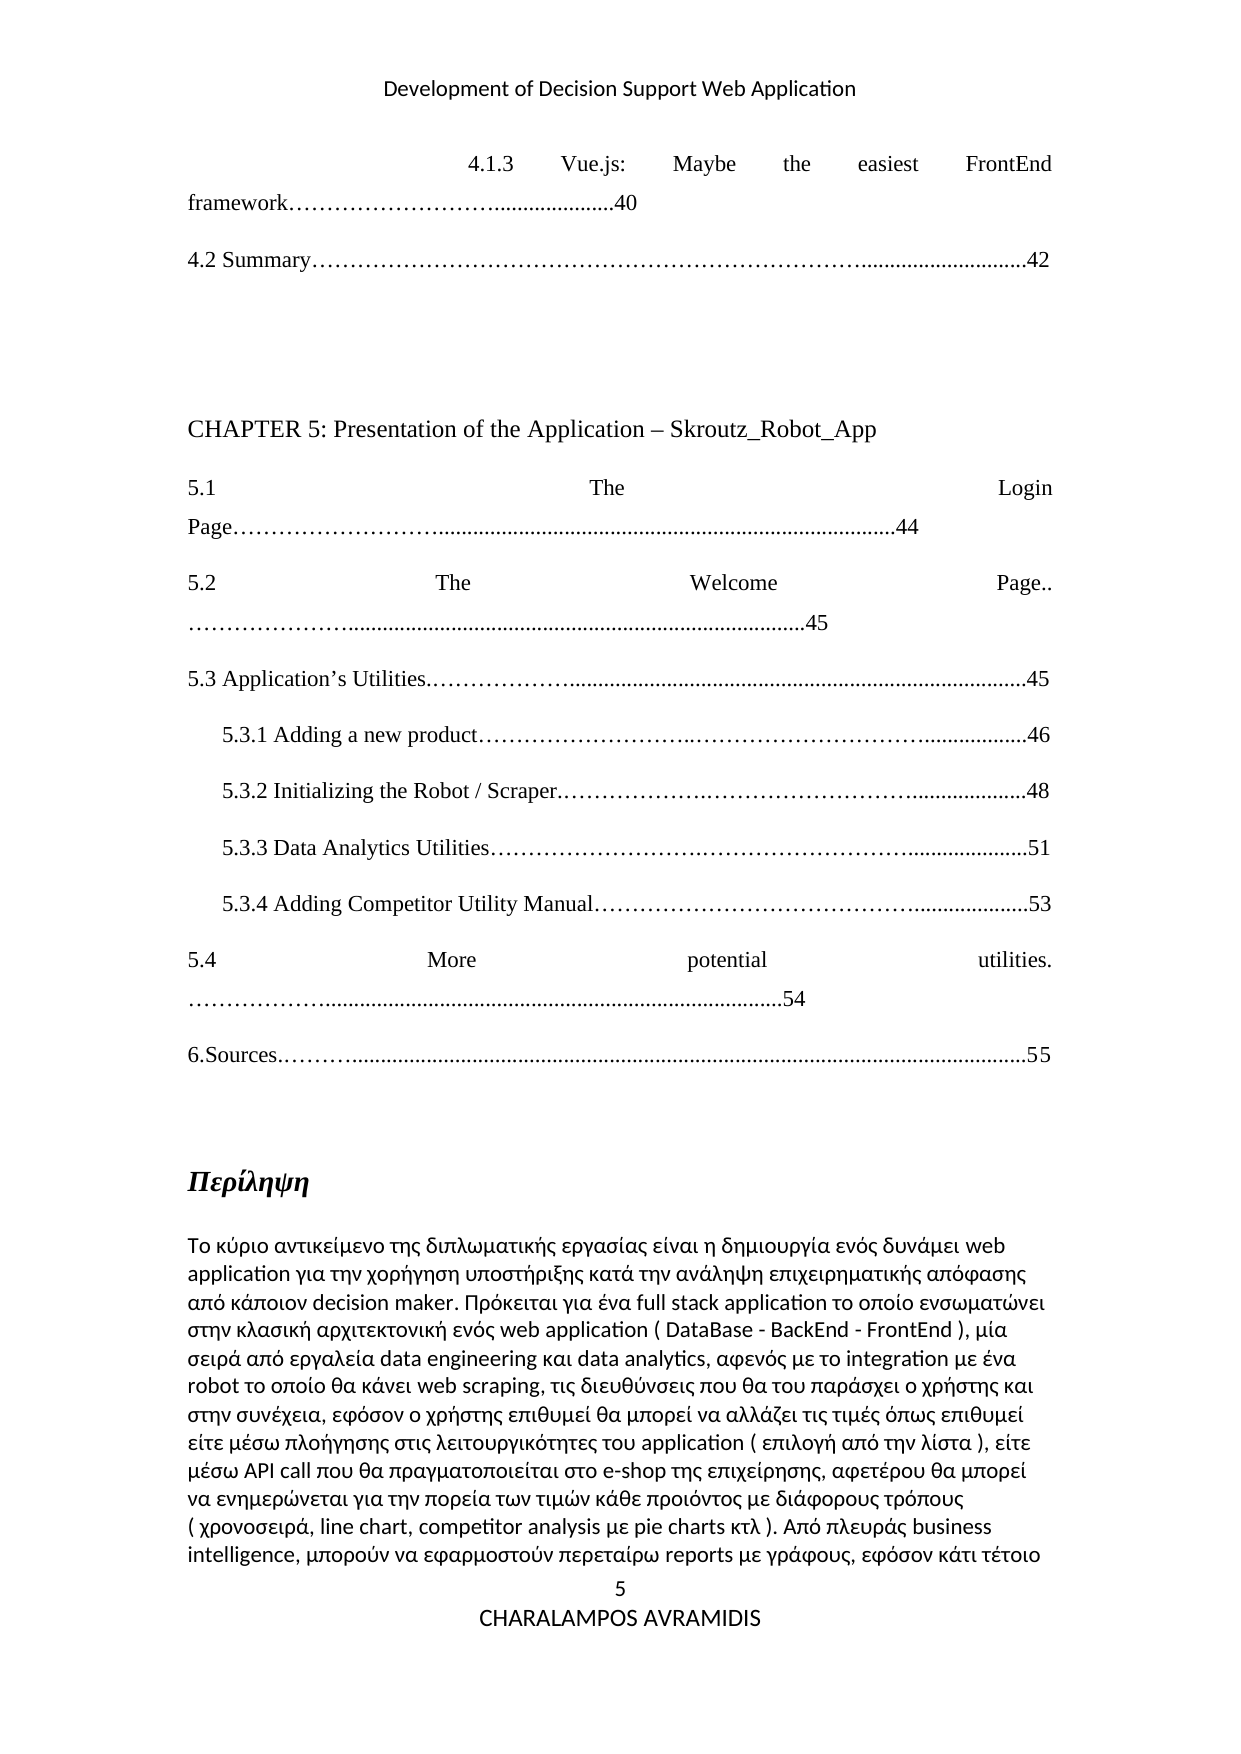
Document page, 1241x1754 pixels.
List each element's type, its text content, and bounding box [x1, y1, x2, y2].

text 5.3 Application’s Utilities.………………................................................................................45 [187, 665, 1053, 691]
text 4.1.3 Vue.js: Maybe the easiest FrontEnd framework……………………….....................40 [187, 150, 1053, 216]
text 5.3.2 Initializing the Robot / Scraper.……………….………………………....................48 [187, 777, 1053, 804]
text 6.Sources.………......................................................................................................................55 [187, 1041, 1053, 1068]
text 5.1 The Login Page………………………................................................................................44 [187, 474, 1053, 540]
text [187, 1232, 1053, 1568]
text 5.3.3 Data Analytics Utilities……………………….……………………….....................51 [187, 833, 1053, 860]
text 5.3.1 Adding a new product………………………..…………………………..................46 [187, 721, 1053, 748]
text 5.2 The Welcome Page..…………………................................................................................45 [187, 569, 1053, 635]
text Περίληψη [187, 1164, 1053, 1198]
text 5.4 More potential utilities.………………................................................................................54 [187, 946, 1053, 1012]
text 5.3.4 Adding Competitor Utility Manual……………………………………....................53 [187, 890, 1053, 916]
text 4.2 Summary……………………………………………………………….............................42 [187, 246, 1053, 272]
text CHAPTER 5: Presentation of the Application – Skroutz_Robot_App [187, 414, 1053, 443]
